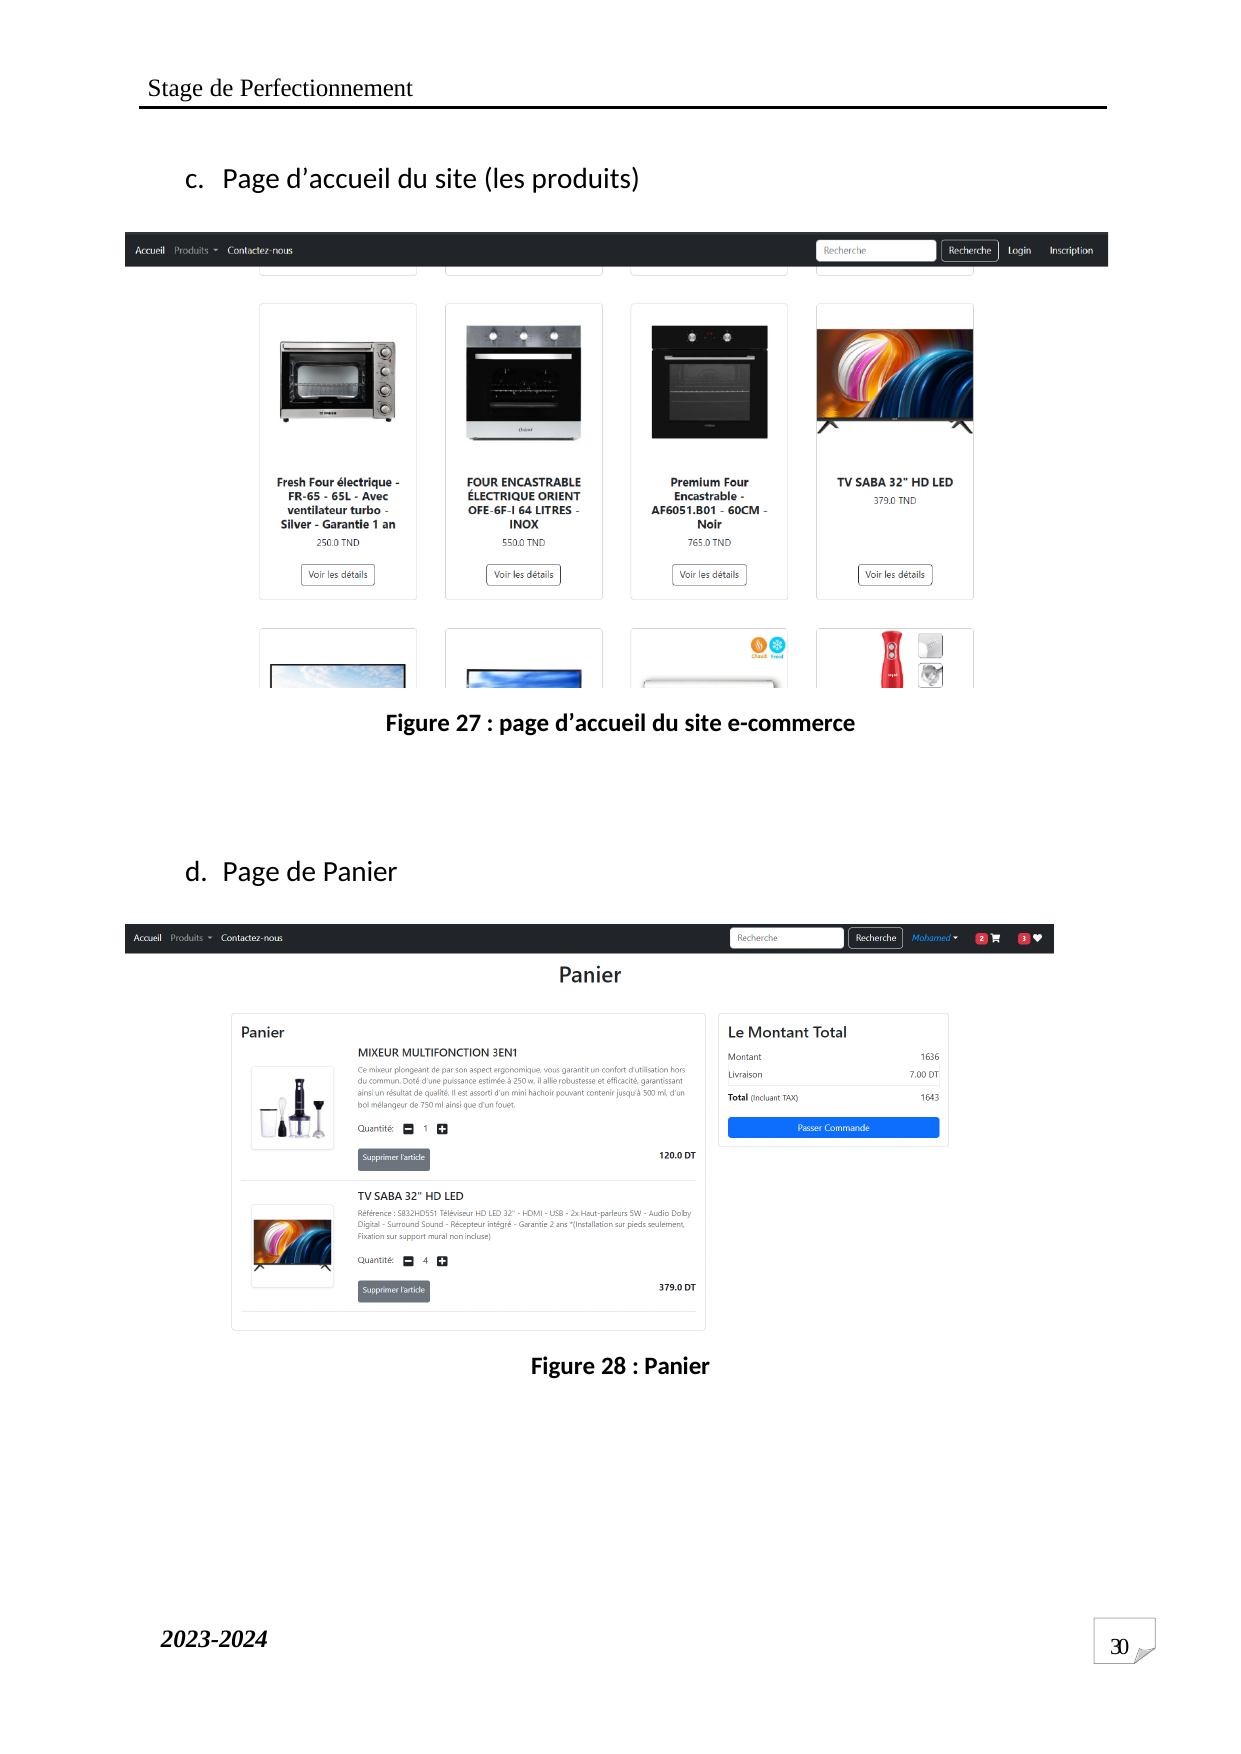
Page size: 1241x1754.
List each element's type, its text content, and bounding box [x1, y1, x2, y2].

picture [1134, 1648, 1138, 1659]
picture [1136, 1650, 1150, 1661]
subtitle Page de Panier [185, 853, 1234, 888]
subtitle Figure 27 : page d’accueil du site e-commerce [125, 708, 1116, 738]
picture [125, 924, 1054, 1332]
subtitle Page d’accueil du site (les produits) [185, 161, 1234, 196]
picture [125, 232, 1109, 688]
picture [1136, 1649, 1156, 1664]
subtitle Figure 28 : Panier [125, 1350, 1116, 1381]
